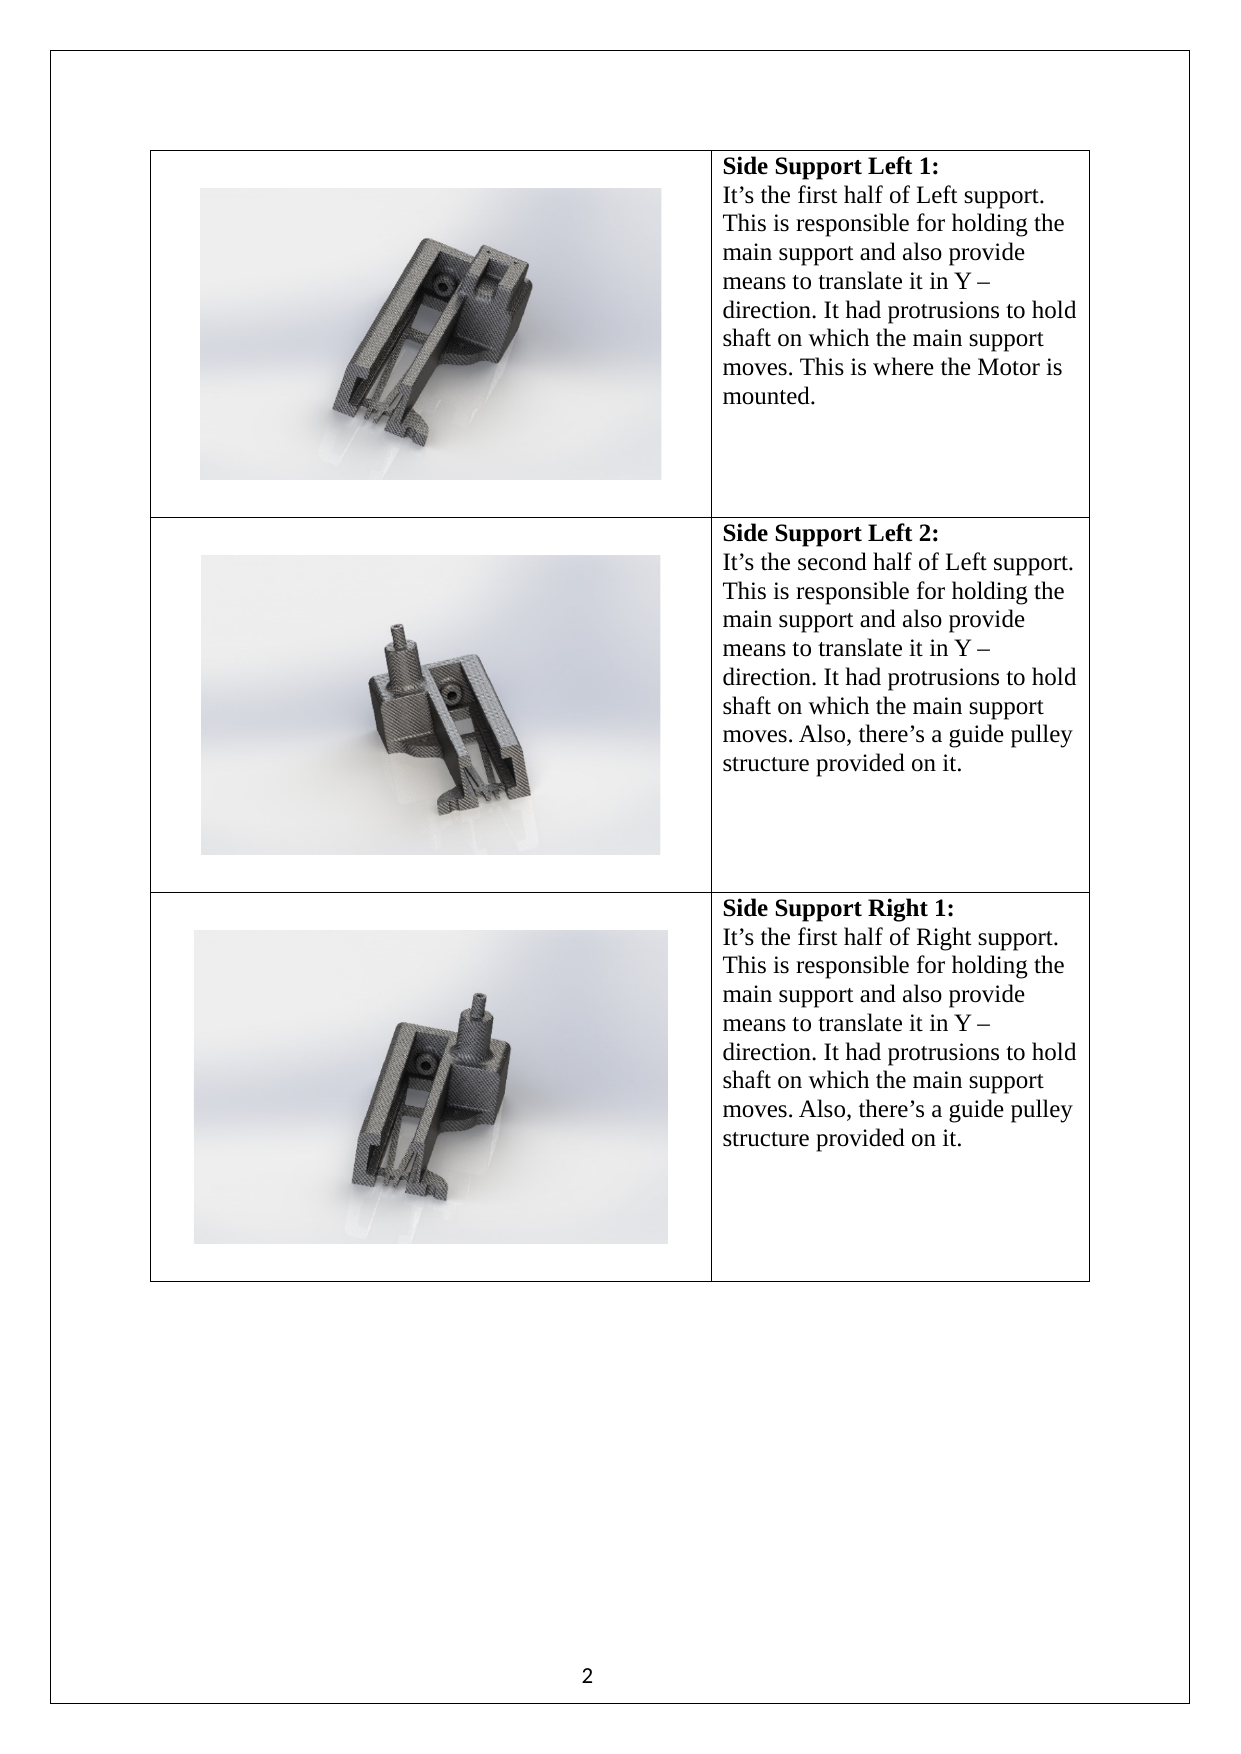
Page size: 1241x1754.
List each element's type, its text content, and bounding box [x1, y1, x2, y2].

table_cell [151, 518, 711, 892]
table_cell Side Support Right 1: It’s the first half of Right support. This is responsible for holding the main support and also provide means to translate it in Y – direction. It had protrusions to hold shaft on which the main support moves. Also, there’s a guide pulley structure provided on it. [712, 893, 1089, 1281]
table_cell Side Support Left 1: It’s the first half of Left support. This is responsible for holding the main support and also provide means to translate it in Y – direction. It had protrusions to hold shaft on which the main support moves. This is where the Motor is mounted. [712, 151, 1089, 517]
table_cell [151, 151, 711, 517]
picture [193, 930, 668, 1244]
picture [200, 188, 662, 480]
table_cell Side Support Left 2: It’s the second half of Left support. This is responsible for holding the main support and also provide means to translate it in Y – direction. It had protrusions to hold shaft on which the main support moves. Also, there’s a guide pulley structure provided on it. [712, 518, 1089, 892]
table_cell [151, 893, 711, 1281]
picture [201, 555, 661, 855]
